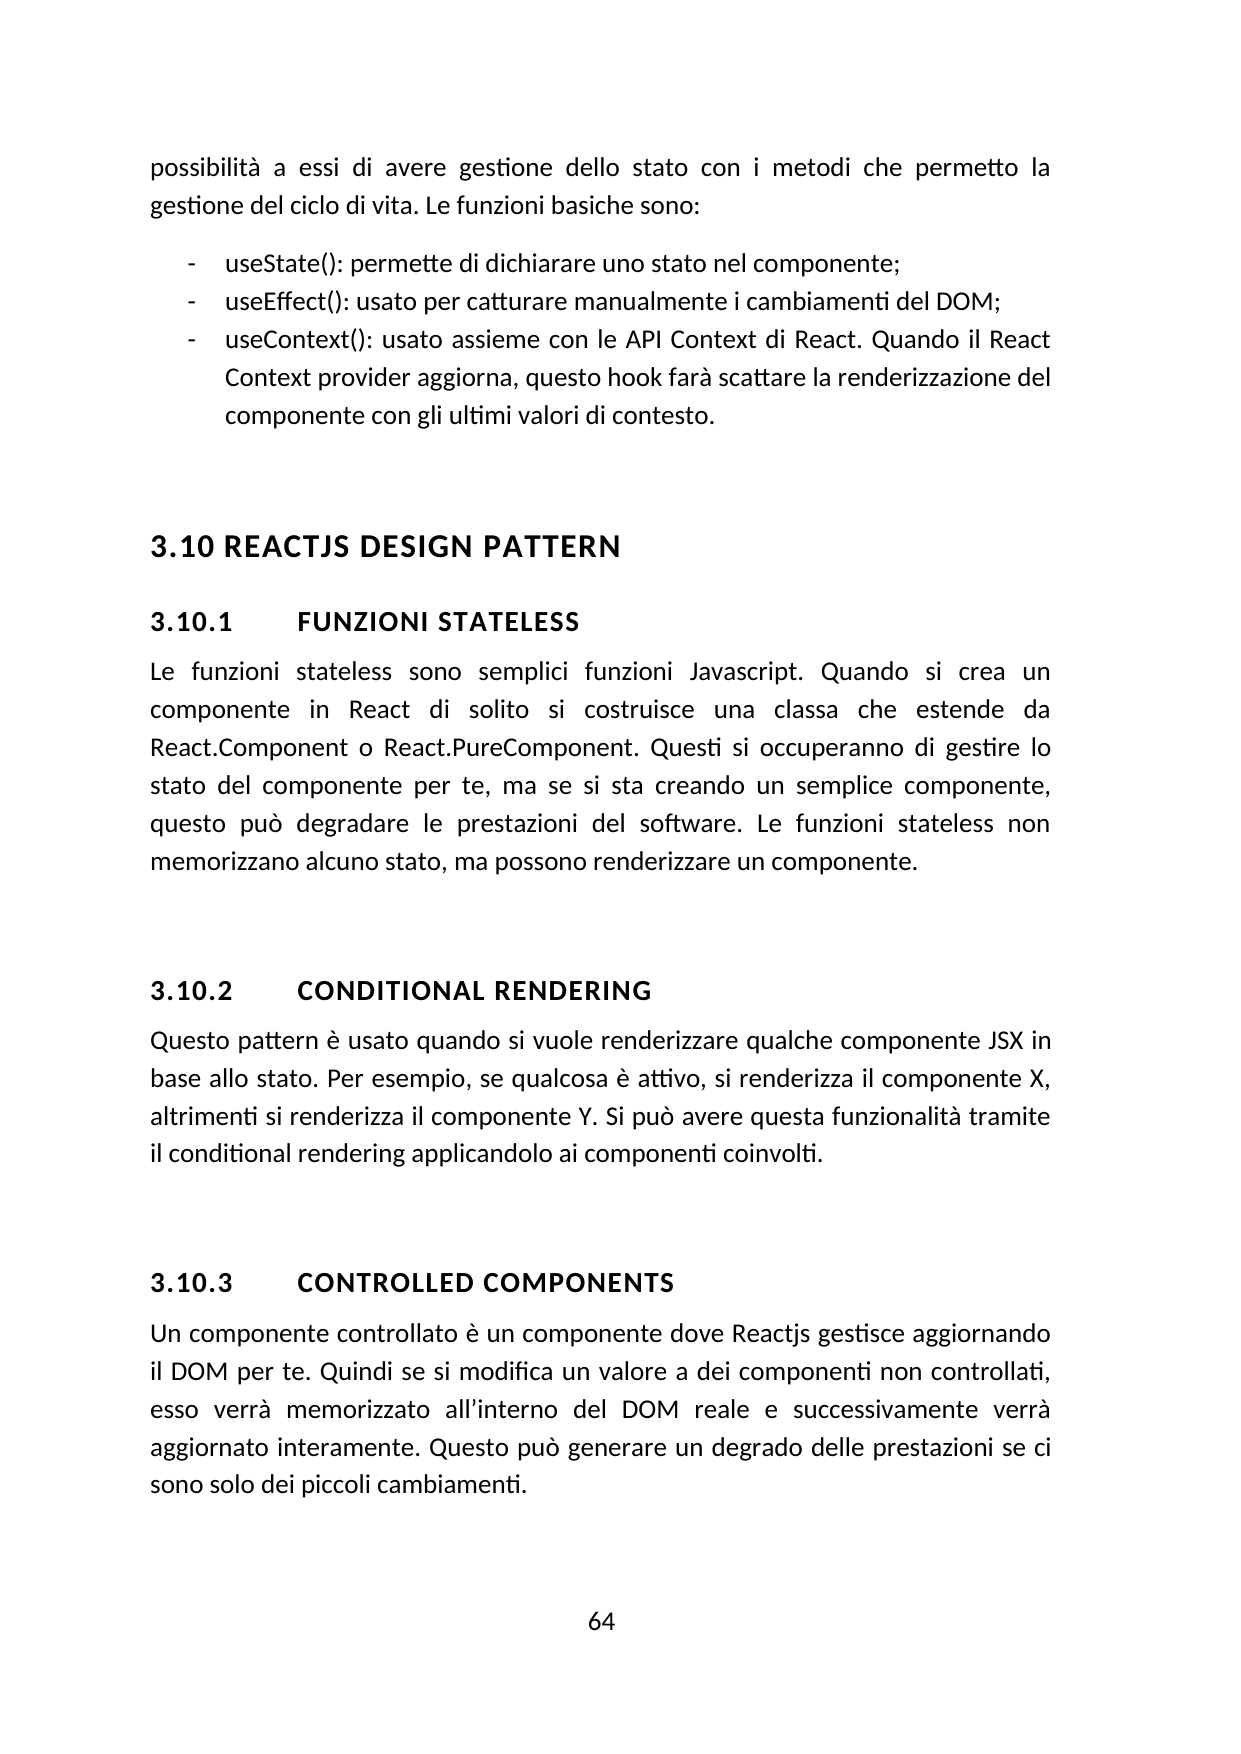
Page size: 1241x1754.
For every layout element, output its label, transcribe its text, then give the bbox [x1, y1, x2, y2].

list useEffect(): usato per catturare manualmente i cambiamenti del DOM; [187, 284, 1053, 318]
text Questo pattern è usato quando si vuole renderizzare qualche componente JSX in base allo stato. Per esempio, se qualcosa è attivo, si renderizza il componente X, altrimenti si renderizza il componente Y. Si può avere questa funzionalità tramite il conditional rendering applicandolo ai componenti coinvolti. [150, 1023, 1053, 1170]
subtitle Conditional rendering [150, 972, 1053, 1007]
subtitle Funzioni stateless [150, 603, 1053, 638]
text Un componente controllato è un componente dove Reactjs gestisce aggiornando il DOM per te. Quindi se si modifica un valore a dei componenti non controllati, esso verrà memorizzato all’interno del DOM reale e successivamente verrà aggiornato interamente. Questo può generare un degrado delle prestazioni se ci sono solo dei piccoli cambiamenti. [150, 1316, 1053, 1501]
list useState(): permette di dichiarare uno stato nel componente; [187, 247, 1053, 280]
list useContext(): usato assieme con le API Context di React. Quando il React Context provider aggiorna, questo hook farà scattare la renderizzazione del componente con gli ultimi valori di contesto. [187, 322, 1053, 431]
subtitle Reactjs Design Pattern [150, 525, 1053, 565]
text Le funzioni stateless sono semplici funzioni Javascript. Quando si crea un componente in React di solito si costruisce una classa che estende da React.Component o React.PureComponent. Questi si occuperanno di gestire lo stato del componente per te, ma se si sta creando un semplice componente, questo può degradare le prestazioni del software. Le funzioni stateless non memorizzano alcuno stato, ma possono renderizzare un componente. [150, 654, 1053, 877]
subtitle Controlled components [150, 1264, 1053, 1300]
